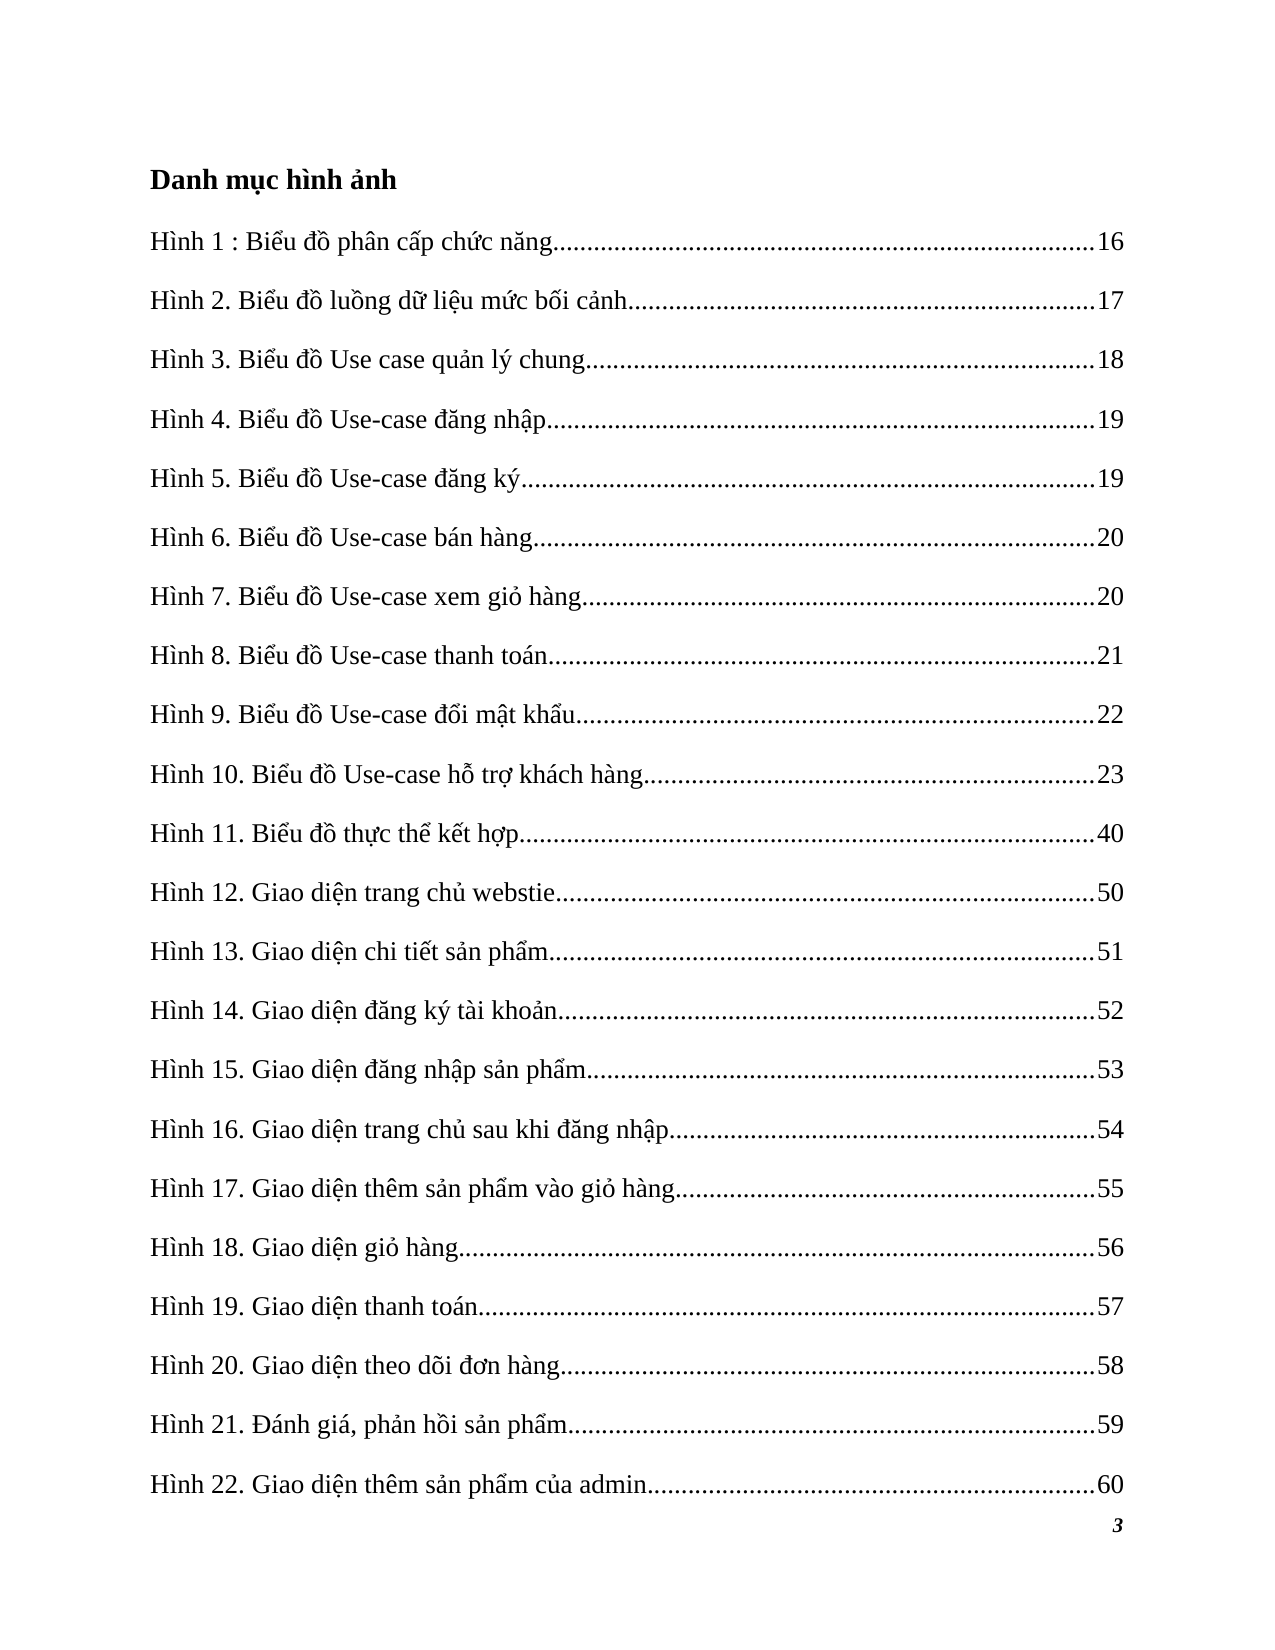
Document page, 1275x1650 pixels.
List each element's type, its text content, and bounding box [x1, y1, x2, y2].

text Hình 3. Biểu đồ Use case quản lý chung 18 [150, 344, 1125, 375]
text Danh mục hình ảnh [150, 162, 1125, 196]
text Hình 21. Đánh giá, phản hồi sản phẩm 59 [150, 1409, 1125, 1440]
text Hình 19. Giao diện thanh toán 57 [150, 1290, 1125, 1321]
text Hình 20. Giao diện theo dõi đơn hàng 58 [150, 1349, 1125, 1381]
text Hình 4. Biểu đồ Use-case đăng nhập 19 [150, 403, 1125, 434]
text Hình 1 : Biểu đồ phân cấp chức năng 16 [150, 225, 1125, 256]
text Hình 2. Biểu đồ luồng dữ liệu mức bối cảnh 17 [150, 284, 1125, 316]
text Hình 11. Biểu đồ thực thể kết hợp 40 [150, 817, 1125, 848]
text Hình 13. Giao diện chi tiết sản phẩm 51 [150, 935, 1125, 966]
text Hình 22. Giao diện thêm sản phẩm của admin 60 [150, 1468, 1125, 1499]
text Hình 18. Giao diện giỏ hàng 56 [150, 1231, 1125, 1262]
text Hình 12. Giao diện trang chủ webstie 50 [150, 876, 1125, 907]
text Hình 17. Giao diện thêm sản phẩm vào giỏ hàng 55 [150, 1172, 1125, 1203]
text Hình 15. Giao diện đăng nhập sản phẩm 53 [150, 1054, 1125, 1085]
text Hình 7. Biểu đồ Use-case xem giỏ hàng 20 [150, 580, 1125, 611]
text Hình 10. Biểu đồ Use-case hỗ trợ khách hàng 23 [150, 758, 1125, 789]
text Hình 6. Biểu đồ Use-case bán hàng 20 [150, 521, 1125, 552]
text Hình 9. Biểu đồ Use-case đổi mật khẩu 22 [150, 699, 1125, 730]
text Hình 14. Giao diện đăng ký tài khoản 52 [150, 994, 1125, 1026]
text Hình 8. Biểu đồ Use-case thanh toán 21 [150, 639, 1125, 671]
text Hình 16. Giao diện trang chủ sau khi đăng nhập 54 [150, 1113, 1125, 1144]
text Hình 5. Biểu đồ Use-case đăng ký 19 [150, 462, 1125, 493]
